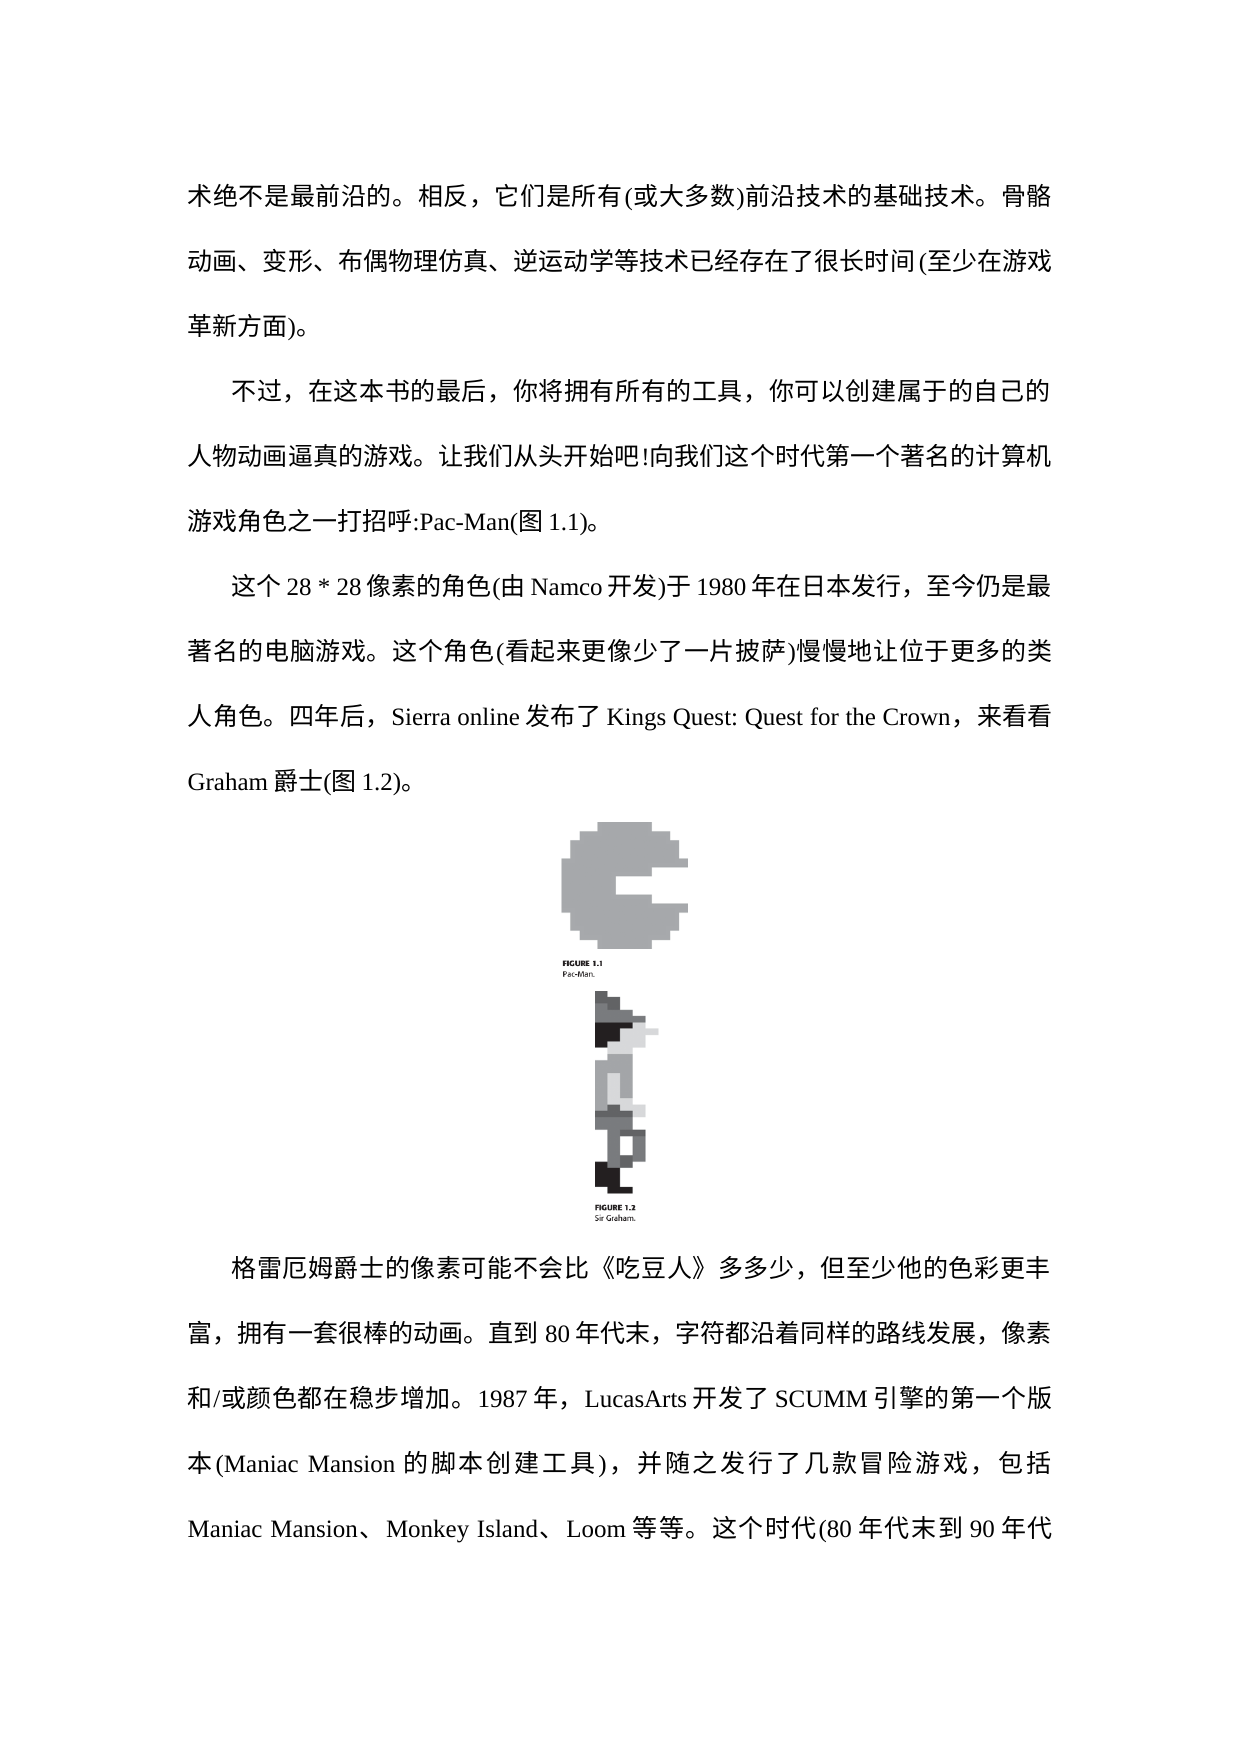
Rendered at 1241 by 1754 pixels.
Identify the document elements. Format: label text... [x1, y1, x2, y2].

text 不过，在这本书的最后，你将拥有所有的工具，你可以创建属于的自己的人物动画逼真的游戏。让我们从头开始吧!向我们这个时代第一个著名的计算机游戏角色之一打招呼:Pac-Man(图1.1)。 [187, 357, 1053, 552]
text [187, 1234, 1053, 1559]
picture [536, 812, 704, 1228]
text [187, 162, 1053, 357]
text 这个28 * 28像素的角色(由Namco开发)于1980年在日本发行，至今仍是最著名的电脑游戏。这个角色(看起来更像少了一片披萨)慢慢地让位于更多的类人角色。四年后，Sierra online发布了Kings Quest: Quest for the Crown，来看看Graham爵士(图1.2)。 [187, 552, 1053, 812]
